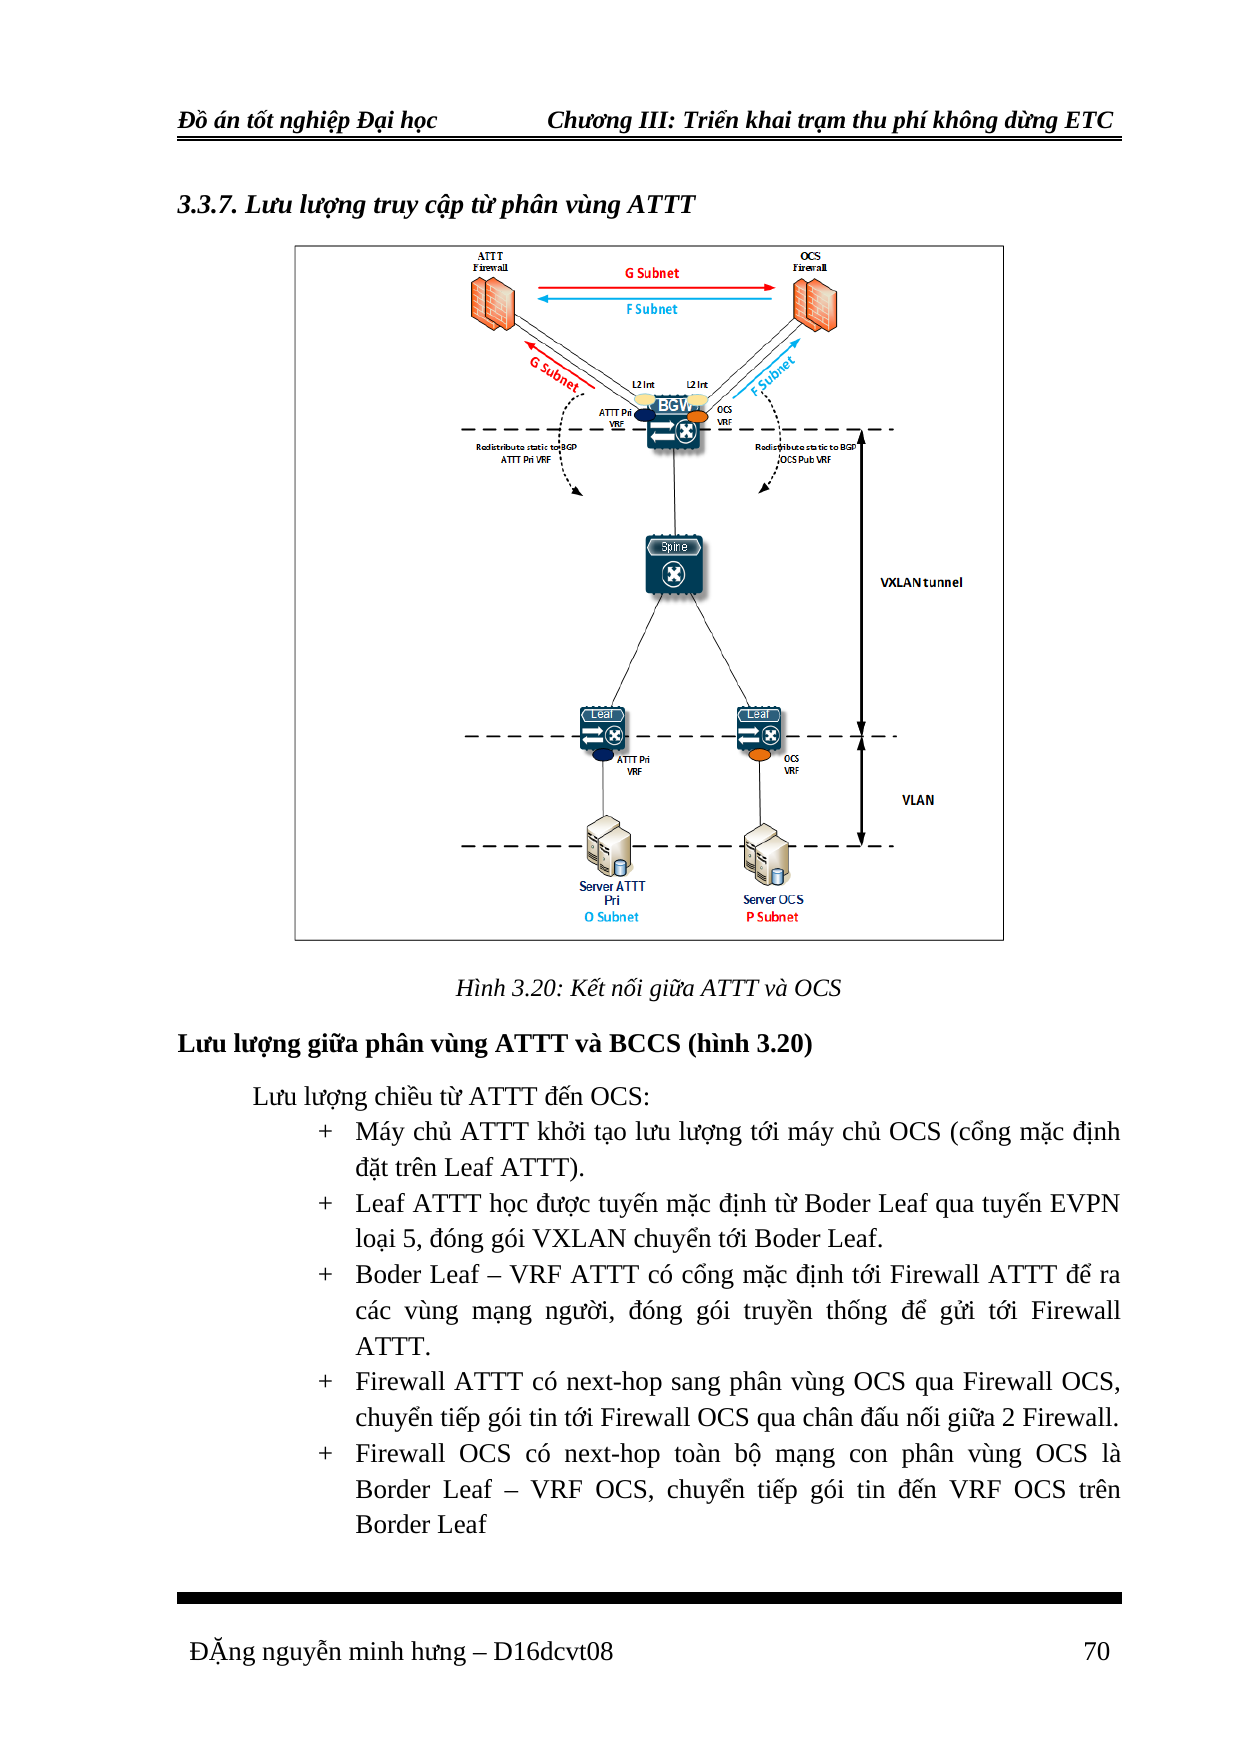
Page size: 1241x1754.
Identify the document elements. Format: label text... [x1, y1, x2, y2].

list Boder Leaf – VRF ATTT có cổng mặc định tới Firewall ATTT để ra các vùng mạng người, đóng gói truyền thống để gửi tới Firewall ATTT. [318, 1258, 1122, 1361]
list Lưu lượng chiều từ ATTT đến OCS: [252, 1080, 1122, 1111]
subtitle Hình 3.20: Kết nối giữa ATTT và OCS [177, 973, 1122, 1002]
list Leaf ATTT học được tuyến mặc định từ Boder Leaf qua tuyến EVPN loại 5, đóng gói VXLAN chuyển tới Boder Leaf. [318, 1187, 1122, 1254]
list Firewall OCS có next-hop toàn bộ mạng con phân vùng OCS là Border Leaf – VRF OCS, chuyển tiếp gói tin đến VRF OCS trên Border Leaf [318, 1437, 1122, 1539]
subtitle 3.3.7. Lưu lượng truy cập từ phân vùng ATTT [177, 188, 1122, 220]
list Firewall ATTT có next-hop sang phân vùng OCS qua Firewall OCS, chuyển tiếp gói tin tới Firewall OCS qua chân đấu nối giữa 2 Firewall. [318, 1366, 1122, 1432]
text Lưu lượng giữa phân vùng ATTT và BCCS (hình 3.20) [177, 1027, 1122, 1058]
list Máy chủ ATTT khởi tạo lưu lượng tới máy chủ OCS (cổng mặc định đặt trên Leaf ATTT). [318, 1115, 1122, 1182]
picture [286, 238, 1014, 948]
